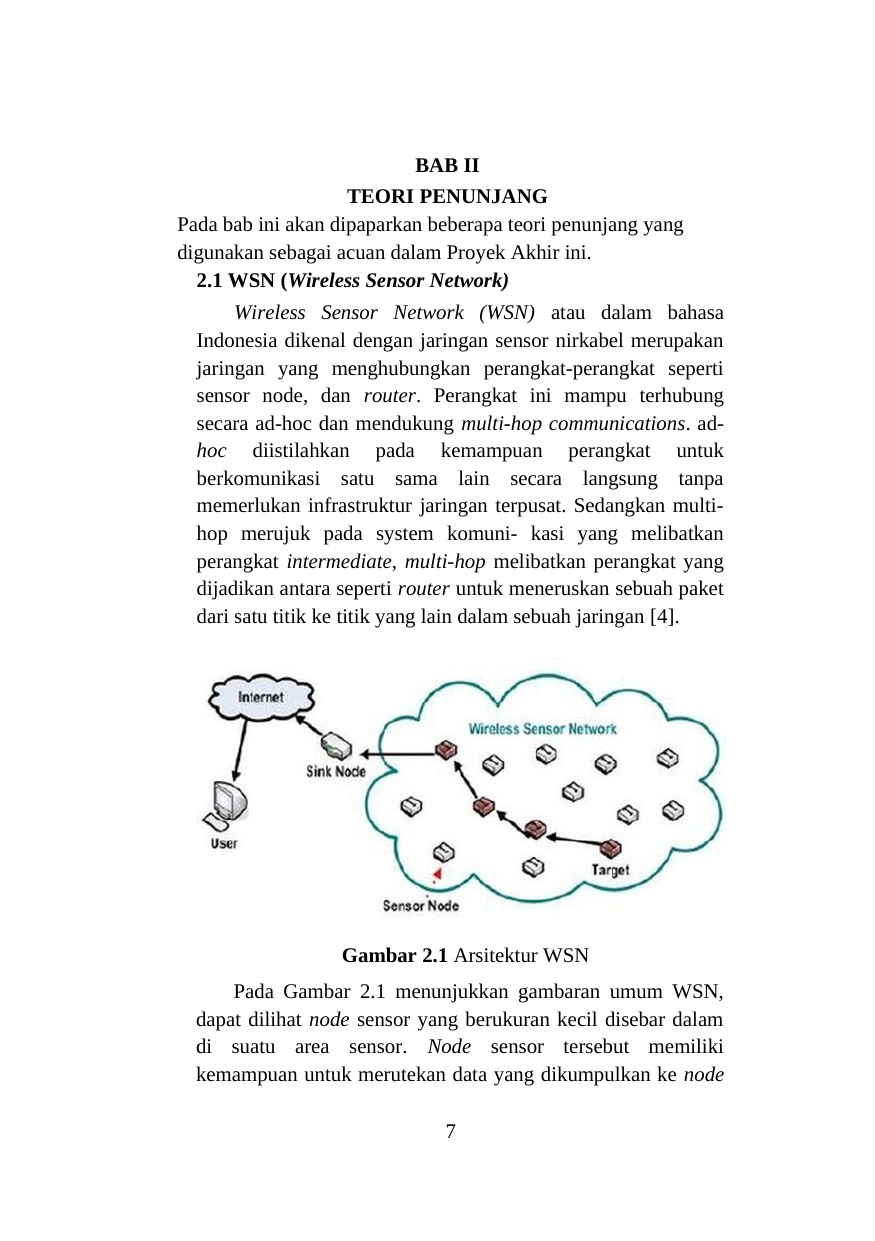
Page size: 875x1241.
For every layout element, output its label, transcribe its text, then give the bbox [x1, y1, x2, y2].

text BAB II [177, 153, 718, 177]
picture [195, 643, 727, 919]
text Wireless Sensor Network (WSN) atau dalam bahasa Indonesia dikenal dengan jaringan sensor nirkabel merupakan jaringan yang menghubungkan perangkat-perangkat seperti sensor node, dan router. Perangkat ini mampu terhubung secara ad-hoc dan mendukung multi-hop communications. ad-hoc diistilahkan pada kemampuan perangkat untuk berkomunikasi satu sama lain secara langsung tanpa memerlukan infrastruktur jaringan terpusat. Sedangkan multi-hop merujuk pada system komuni- kasi yang melibatkan perangkat intermediate, multi-hop melibatkan perangkat yang dijadikan antara seperti router untuk meneruskan sebuah paket dari satu titik ke titik yang lain dalam sebuah jaringan [4]. [196, 300, 724, 628]
text TEORI PENUNJANG [177, 184, 718, 208]
text digunakan sebagai acuan dalam Proyek Akhir ini. [177, 240, 718, 264]
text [196, 979, 724, 1086]
text Pada bab ini akan dipaparkan beberapa teori penunjang yang [177, 212, 724, 236]
text 2.1 WSN (Wireless Sensor Network) [177, 268, 724, 292]
text Gambar 2.1 Arsitektur WSN [207, 943, 724, 967]
